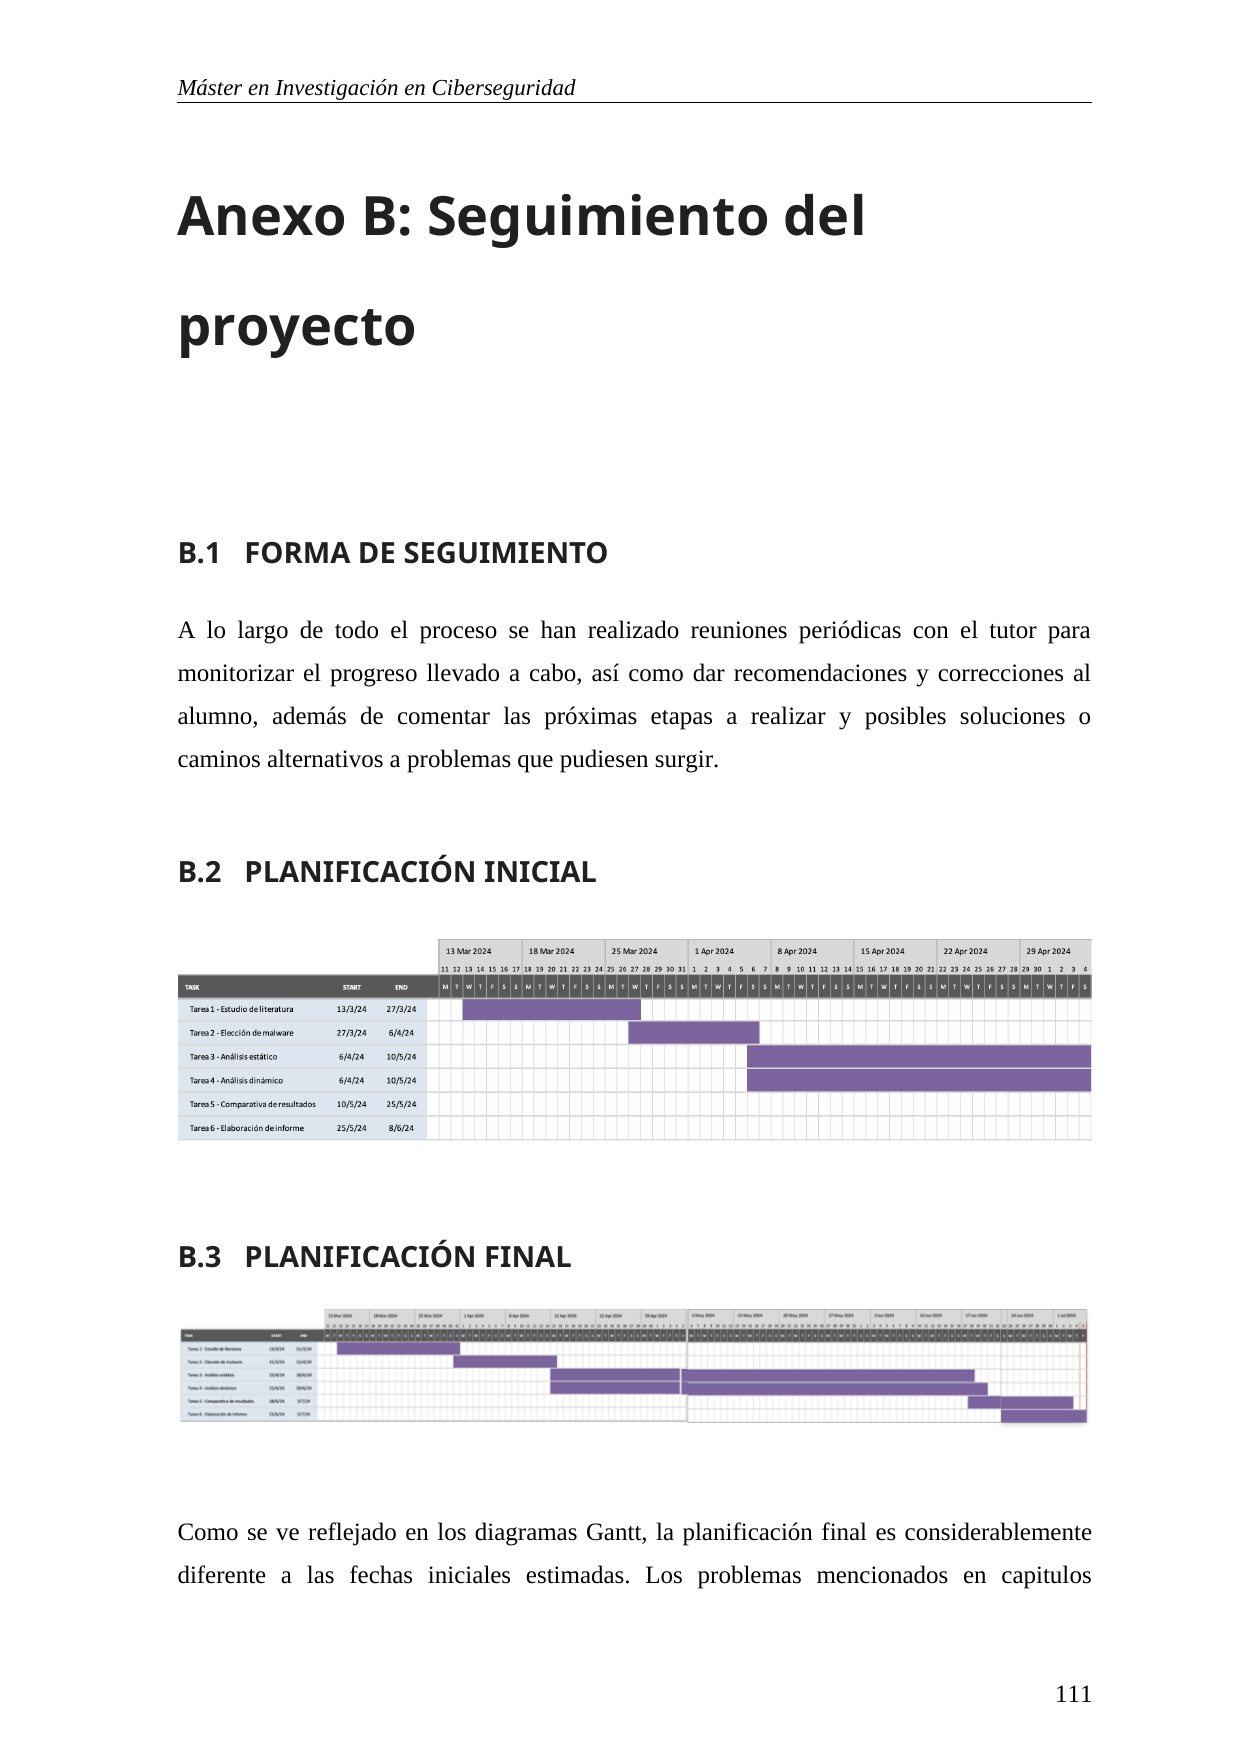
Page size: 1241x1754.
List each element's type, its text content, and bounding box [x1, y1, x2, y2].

subtitle B.3 PLANIFICACIÓN FINAL [177, 1236, 1092, 1276]
picture [177, 934, 1092, 1141]
text Anexo B: Seguimiento del proyecto [177, 177, 1092, 362]
subtitle B.1 FORMA DE SEGUIMIENTO [177, 532, 1092, 572]
subtitle B.2 PLANIFICACIÓN INICIAL [177, 852, 1092, 891]
text A lo largo de todo el proceso se han realizado reuniones periódicas con el tutor para monitorizar el progreso llevado a cabo, así como dar recomendaciones y correcciones al alumno, además de comentar las próximas etapas a realizar y posibles soluciones o caminos alternativos a problemas que pudiesen surgir. [177, 615, 1092, 773]
picture [177, 1305, 1094, 1434]
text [177, 1517, 1092, 1588]
